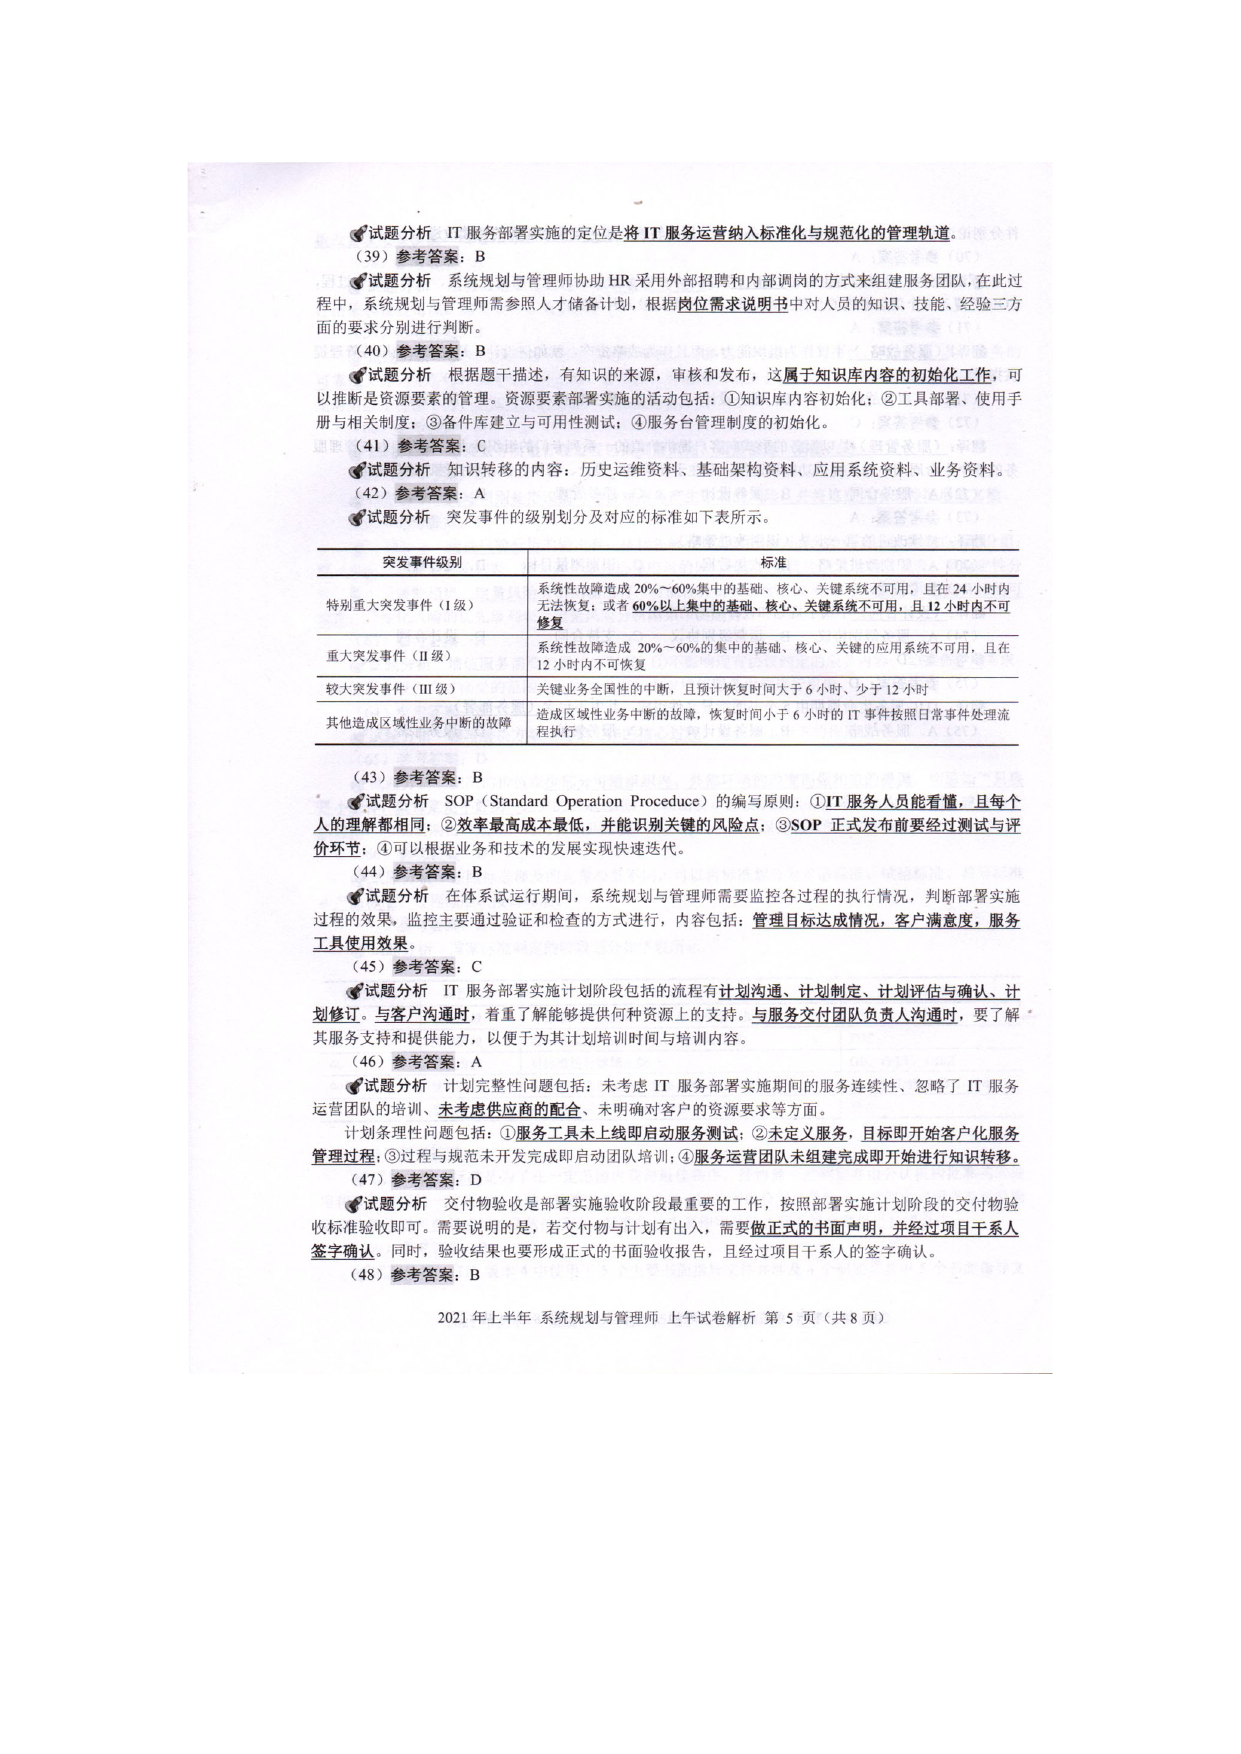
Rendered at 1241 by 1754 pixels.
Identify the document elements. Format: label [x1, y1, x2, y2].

picture [187, 162, 1053, 1374]
